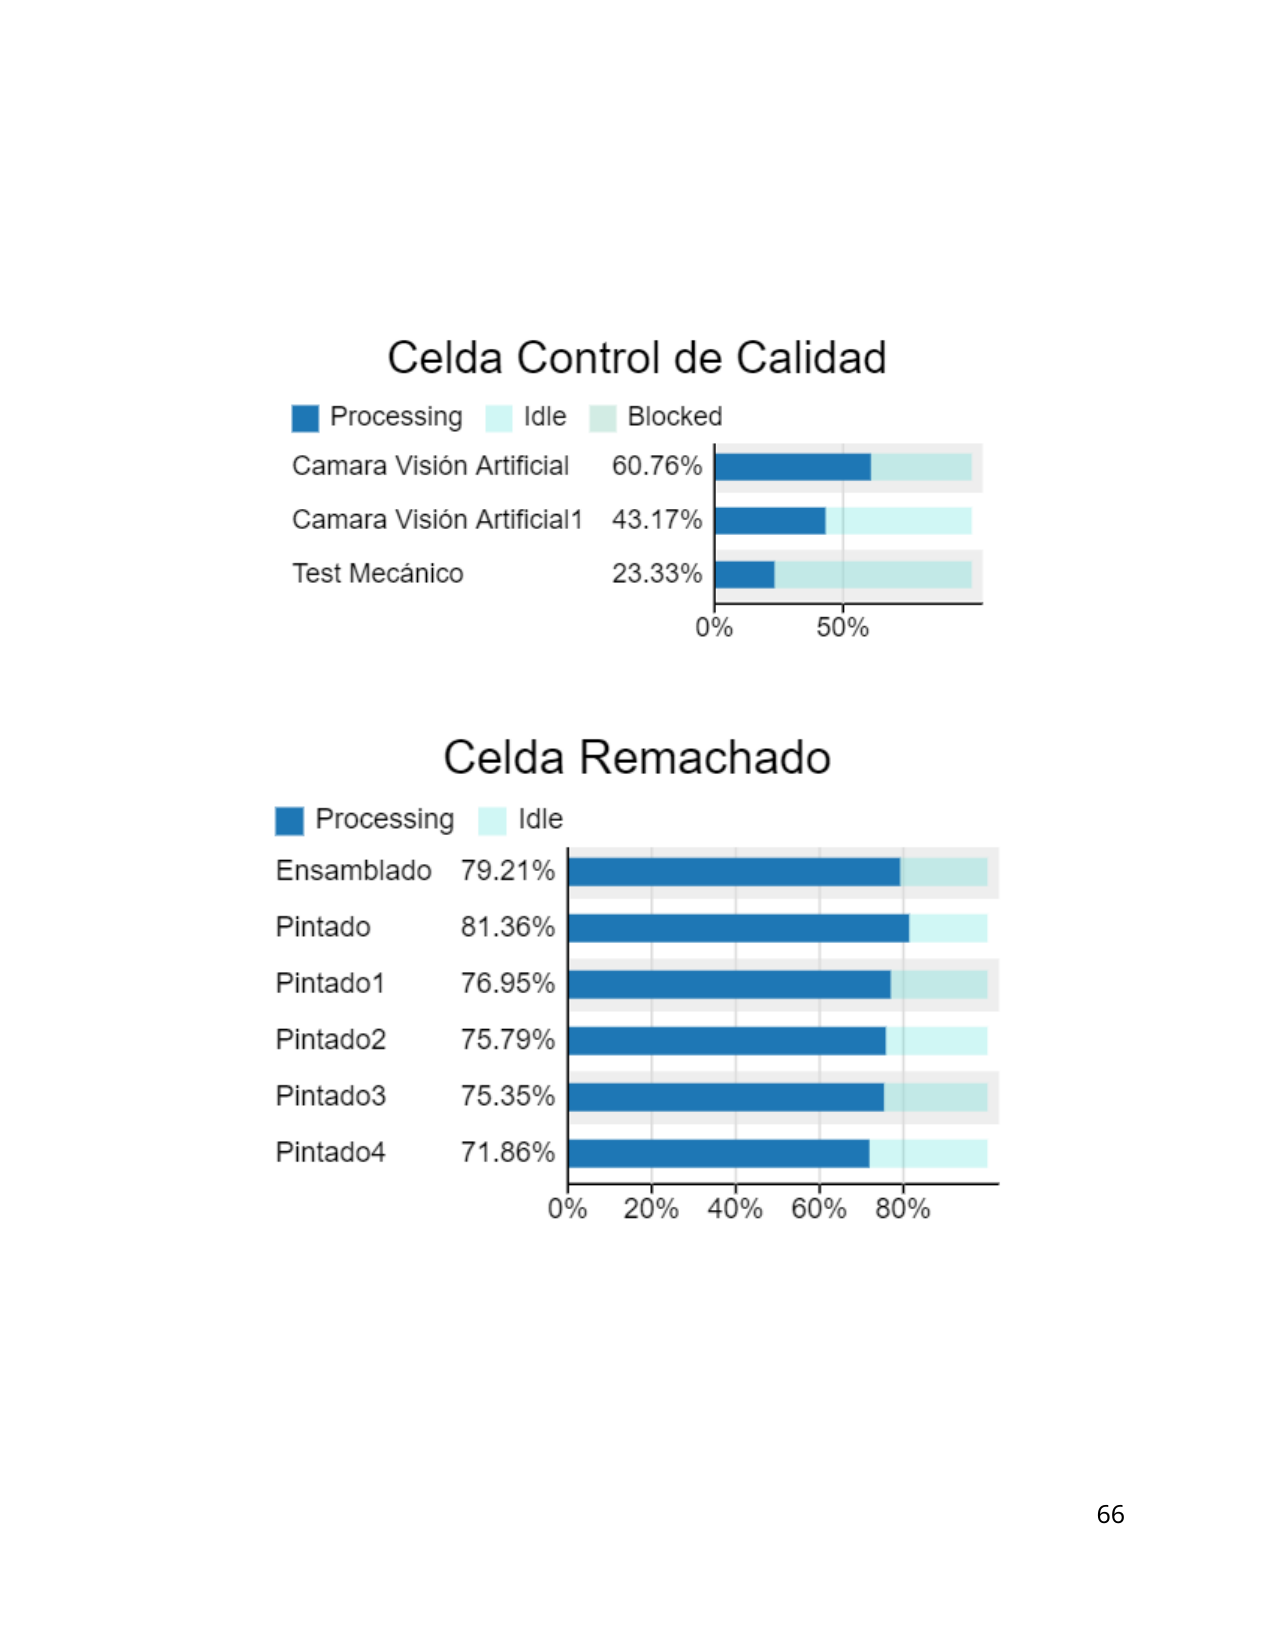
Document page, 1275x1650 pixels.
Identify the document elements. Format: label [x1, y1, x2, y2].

picture [281, 318, 994, 695]
picture [265, 716, 1011, 1256]
